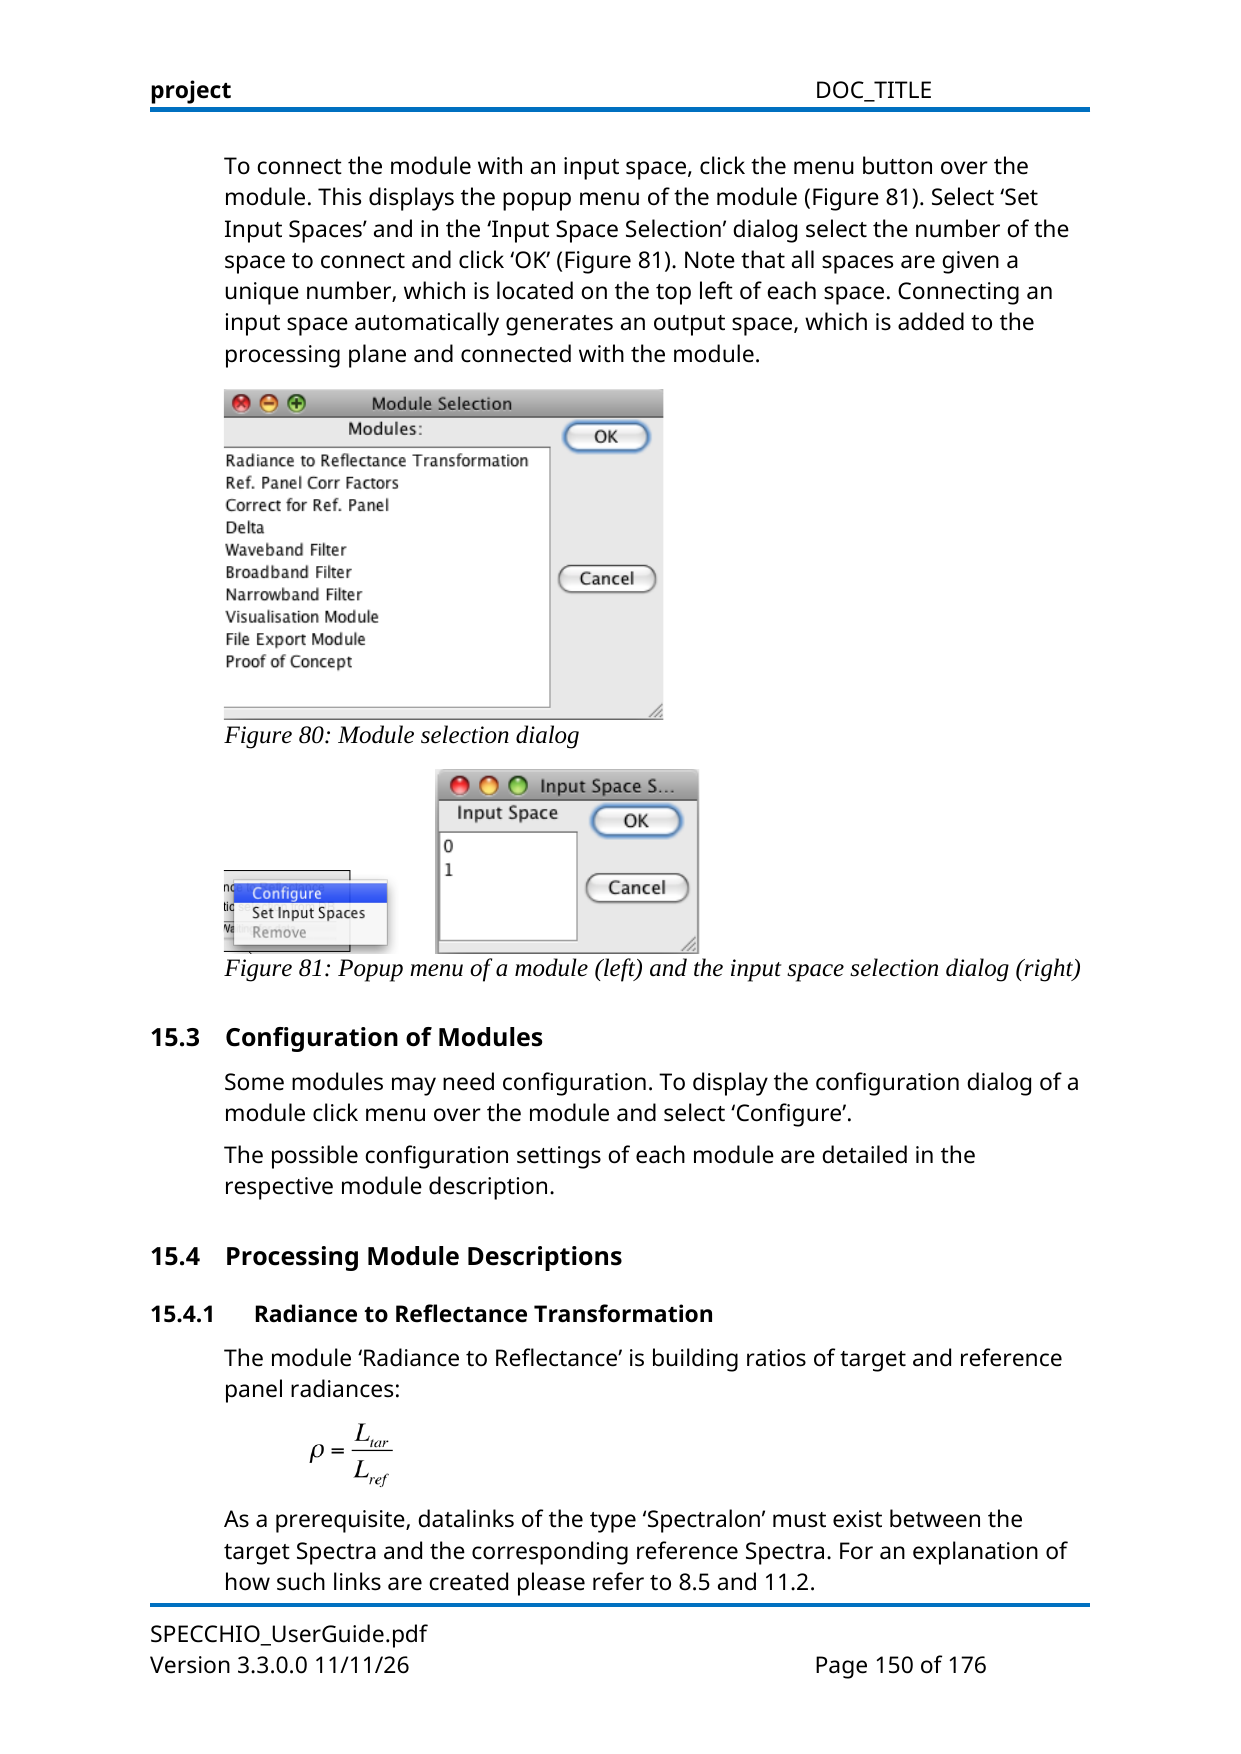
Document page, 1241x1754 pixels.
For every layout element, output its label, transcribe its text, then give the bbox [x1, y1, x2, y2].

text The possible configuration settings of each module are detailed in the respective module description. [224, 1139, 1090, 1201]
subtitle Processing Module Descriptions [150, 1239, 1090, 1273]
text To connect the module with an input space, click the menu button over the module. This displays the popup menu of the module (Figure 81). Select ‘Set Input Spaces’ and in the ‘Input Space Selection’ dialog select the number of the space to connect and click ‘OK’ (Figure 81). Note that all spaces are given a unique number, which is located on the top left of each space. Connecting an input space automatically generates an output space, which is added to the processing plane and connected with the module. [224, 150, 1090, 369]
picture [223, 389, 664, 720]
text As a prerequisite, datalinks of the type ‘Spectralon’ must exist between the target Spectra and the corresponding reference Spectra. For an explanation of how such links are created please refer to 8.5 and 11.2. [224, 1503, 1090, 1597]
text Figure 81: Popup menu of a module (left) and the input space selection dialog (right) [150, 953, 1090, 982]
picture [223, 870, 400, 954]
picture [297, 1414, 395, 1493]
text Figure 80: Module selection dialog [150, 720, 1090, 749]
subtitle Configuration of Modules [150, 1019, 1090, 1053]
text The module ‘Radiance to Reflectance’ is building ratios of target and reference panel radiances: [224, 1342, 1090, 1404]
subtitle Radiance to Reflectance Transformation [150, 1298, 1090, 1329]
picture [435, 769, 700, 954]
text Some modules may need configuration. To display the configuration dialog of a module click menu over the module and select ‘Configure’. [224, 1066, 1090, 1128]
